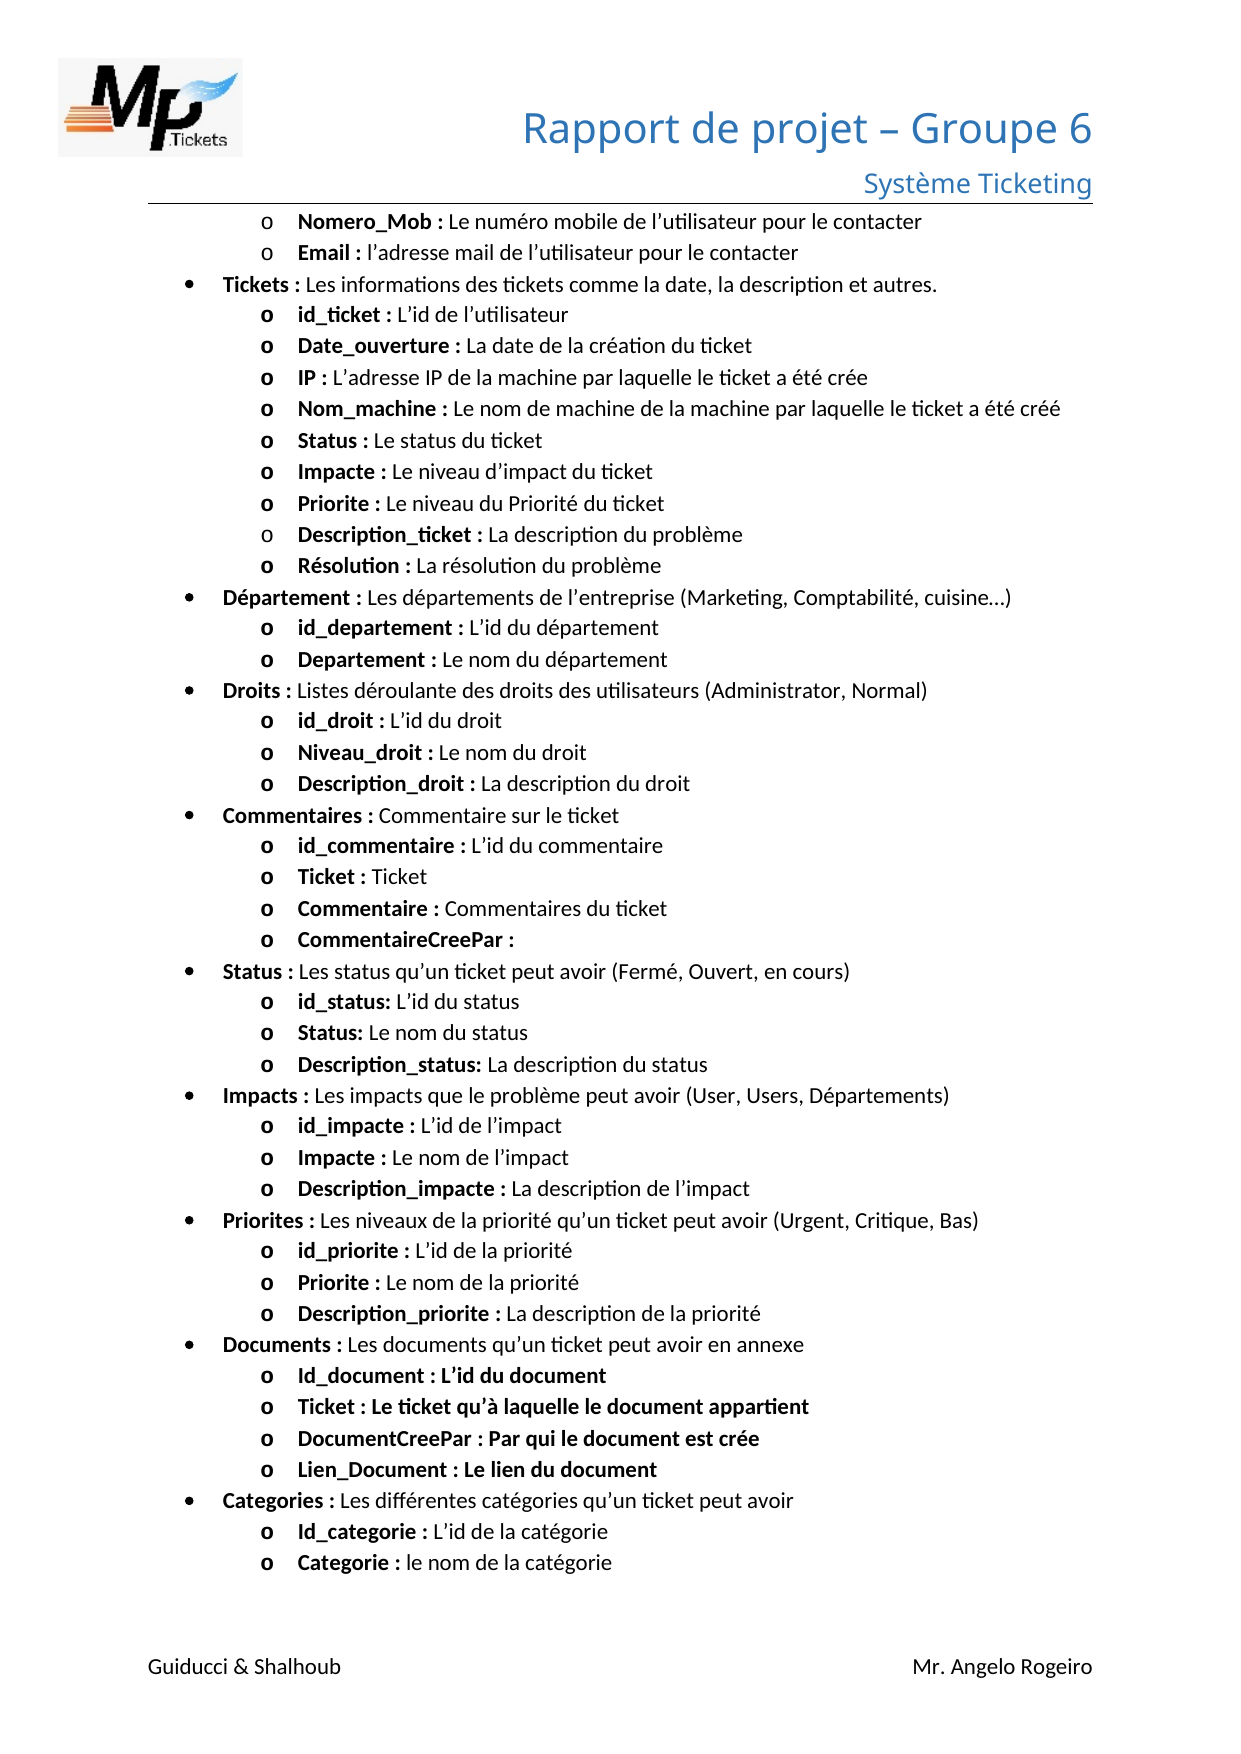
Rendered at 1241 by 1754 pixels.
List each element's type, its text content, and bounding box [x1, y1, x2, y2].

list Impacte : Le nom de l’impact [260, 1143, 1093, 1172]
list Commentaire : Commentaires du ticket [260, 894, 1093, 923]
list Lien_Document : Le lien du document [260, 1455, 1093, 1484]
list Nom_machine : Le nom de machine de la machine par laquelle le ticket a été créé [260, 394, 1093, 423]
list Ticket : Le ticket qu’à laquelle le document appartient [260, 1392, 1093, 1421]
list Description_droit : La description du droit [260, 769, 1093, 798]
list Département : Les départements de l’entreprise (Marketing, Comptabilité, cuisine…) [185, 583, 1093, 611]
list Commentaires : Commentaire sur le ticket [185, 801, 1093, 829]
list Description_ticket : La description du problème [260, 520, 1093, 549]
list Status : Les status qu’un ticket peut avoir (Fermé, Ouvert, en cours) [185, 957, 1093, 985]
list Categorie : le nom de la catégorie [260, 1548, 1093, 1577]
list Description_status: La description du status [260, 1050, 1093, 1079]
list id_ticket : L’id de l’utilisateur [260, 300, 1093, 329]
list Categories : Les différentes catégories qu’un ticket peut avoir [185, 1487, 1093, 1514]
list DocumentCreePar : Par qui le document est crée [260, 1424, 1093, 1453]
list id_status: L’id du status [260, 987, 1093, 1016]
list id_priorite : L’id de la priorité [260, 1236, 1093, 1265]
list Priorite : Le niveau du Priorité du ticket [260, 489, 1093, 518]
list Tickets : Les informations des tickets comme la date, la description et autres. [185, 270, 1093, 298]
list Droits : Listes déroulante des droits des utilisateurs (Administrator, Normal) [185, 676, 1093, 704]
list Priorites : Les niveaux de la priorité qu’un ticket peut avoir (Urgent, Critique, Bas) [185, 1206, 1093, 1234]
list Niveau_droit : Le nom du droit [260, 738, 1093, 767]
list id_droit : L’id du droit [260, 706, 1093, 736]
list id_commentaire : L’id du commentaire [260, 831, 1093, 860]
list Id_categorie : L’id de la catégorie [260, 1517, 1093, 1546]
list id_departement : L’id du département [260, 613, 1093, 642]
list Status: Le nom du status [260, 1018, 1093, 1048]
list Impacts : Les impacts que le problème peut avoir (User, Users, Départements) [185, 1081, 1093, 1109]
list Email : l’adresse mail de l’utilisateur pour le contacter [260, 238, 1093, 267]
picture [58, 58, 243, 157]
list Status : Le status du ticket [260, 426, 1093, 455]
list Ticket : Ticket [260, 862, 1093, 892]
list CommentaireCreePar : [260, 925, 1093, 954]
list Résolution : La résolution du problème [260, 552, 1093, 581]
list id_impacte : L’id de l’impact [260, 1112, 1093, 1141]
list Id_document : L’id du document [260, 1361, 1093, 1390]
list Nomero_Mob : Le numéro mobile de l’utilisateur pour le contacter [260, 207, 1093, 236]
list Description_impacte : La description de l’impact [260, 1174, 1093, 1204]
list IP : L’adresse IP de la machine par laquelle le ticket a été crée [260, 363, 1093, 392]
list Documents : Les documents qu’un ticket peut avoir en annexe [185, 1331, 1093, 1358]
list Date_ouverture : La date de la création du ticket [260, 331, 1093, 361]
list Impacte : Le niveau d’impact du ticket [260, 457, 1093, 486]
list Departement : Le nom du département [260, 645, 1093, 674]
list Description_priorite : La description de la priorité [260, 1299, 1093, 1328]
list Priorite : Le nom de la priorité [260, 1268, 1093, 1297]
